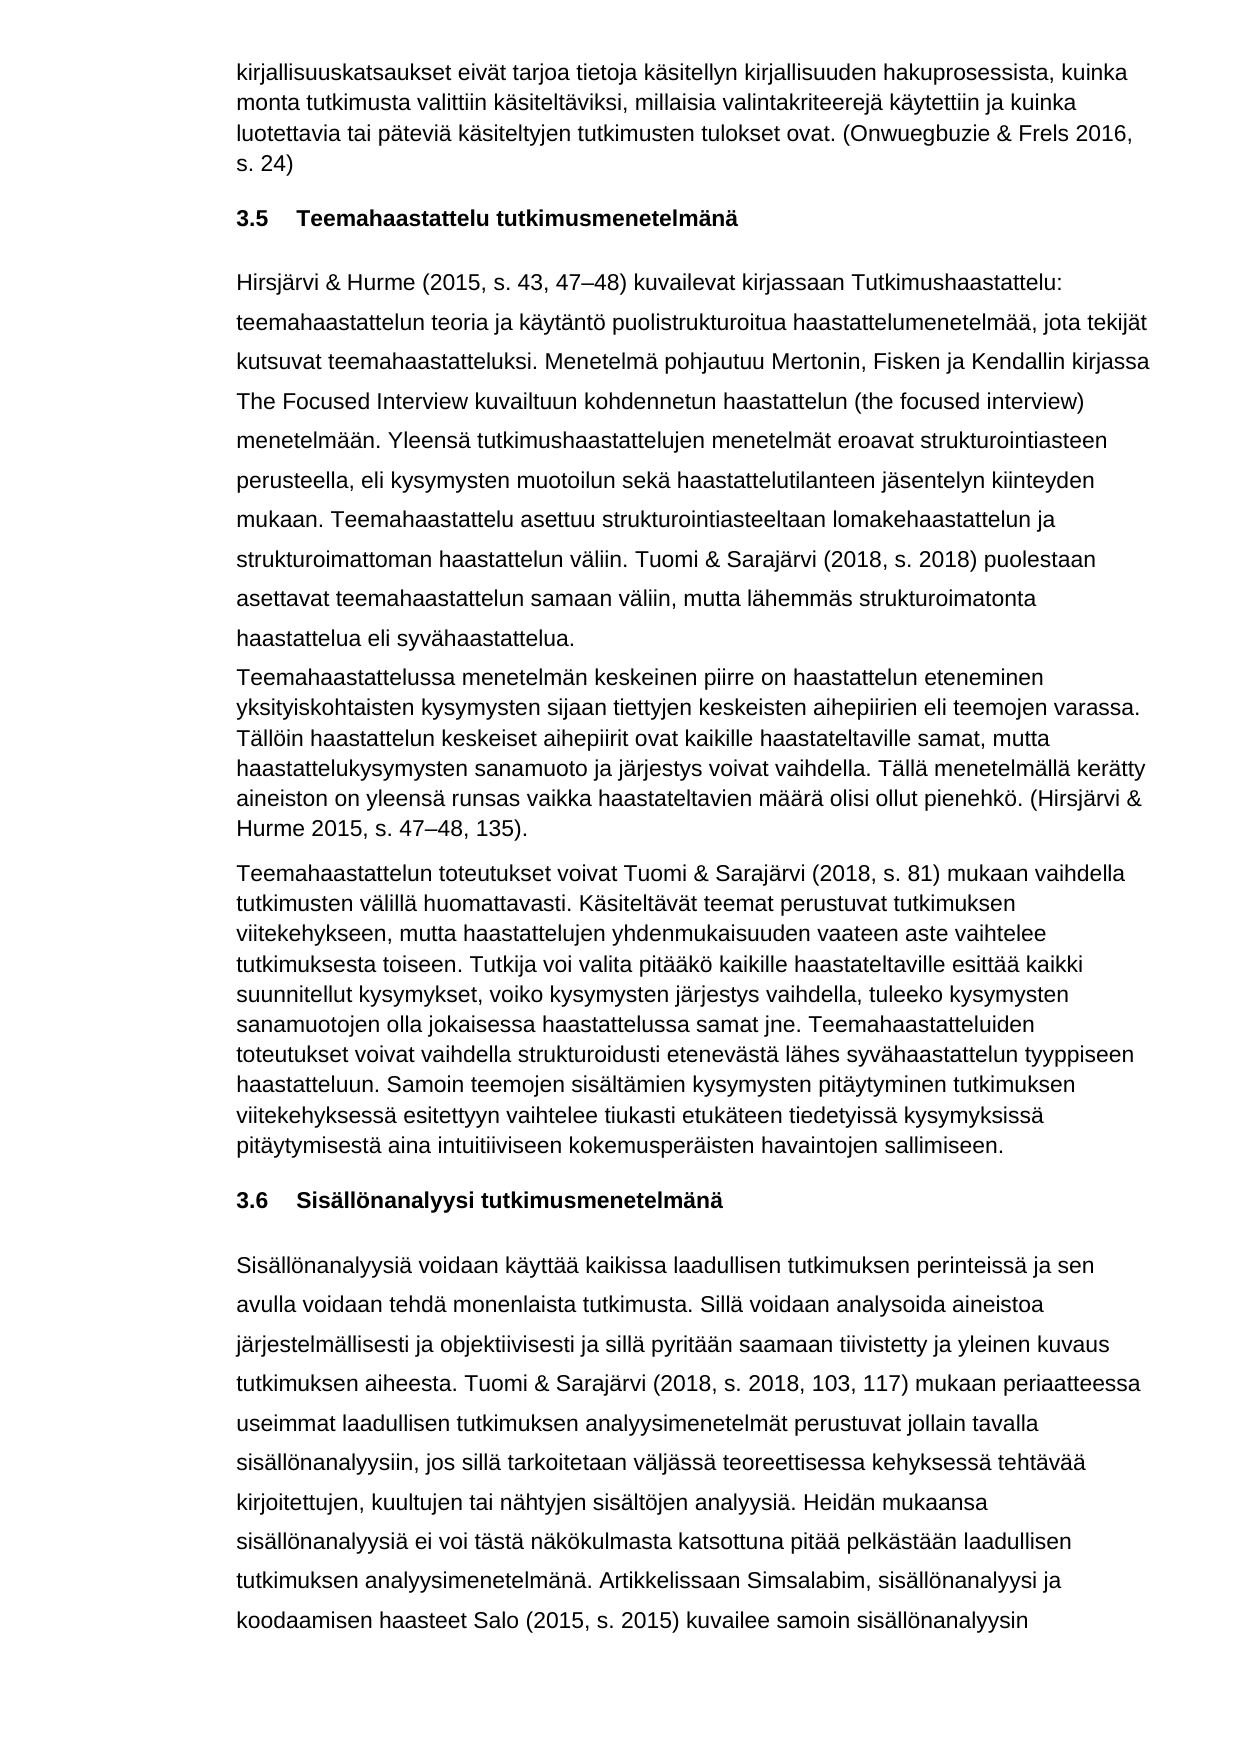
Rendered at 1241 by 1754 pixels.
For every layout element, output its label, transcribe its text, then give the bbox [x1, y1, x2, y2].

subtitle Sisällönanalyysi tutkimusmenetelmänä [236, 1187, 1152, 1213]
subtitle Teemahaastattelu tutkimusmenetelmänä [236, 205, 1152, 231]
text Teemahaastattelussa menetelmän keskeinen piirre on haastattelun eteneminen yksityiskohtaisten kysymysten sijaan tiettyjen keskeisten aihepiirien eli teemojen varassa. Tällöin haastattelun keskeiset aihepiirit ovat kaikille haastateltaville samat, mutta haastattelukysymysten sanamuoto ja järjestys voivat vaihdella. Tällä menetelmällä kerätty aineiston on yleensä runsas vaikka haastateltavien määrä olisi ollut pienehkö. (Hirsjärvi & Hurme 2015, s. 47–48, 135). [236, 664, 1152, 842]
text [236, 59, 1152, 176]
text Teemahaastattelun toteutukset voivat Tuomi & Sarajärvi (2018, s. 81) mukaan vaihdella tutkimusten välillä huomattavasti. Käsiteltävät teemat perustuvat tutkimuksen viitekehykseen, mutta haastattelujen yhdenmukaisuuden vaateen aste vaihtelee tutkimuksesta toiseen. Tutkija voi valita pitääkö kaikille haastateltaville esittää kaikki suunnitellut kysymykset, voiko kysymysten järjestys vaihdella, tuleeko kysymysten sanamuotojen olla jokaisessa haastattelussa samat jne. Teemahaastatteluiden toteutukset voivat vaihdella strukturoidusti etenevästä lähes syvähaastattelun tyyppiseen haastatteluun. Samoin teemojen sisältämien kysymysten pitäytyminen tutkimuksen viitekehyksessä esitettyyn vaihtelee tiukasti etukäteen tiedetyissä kysymyksissä pitäytymisestä aina intuitiiviseen kokemusperäisten havaintojen sallimiseen. [236, 860, 1152, 1158]
